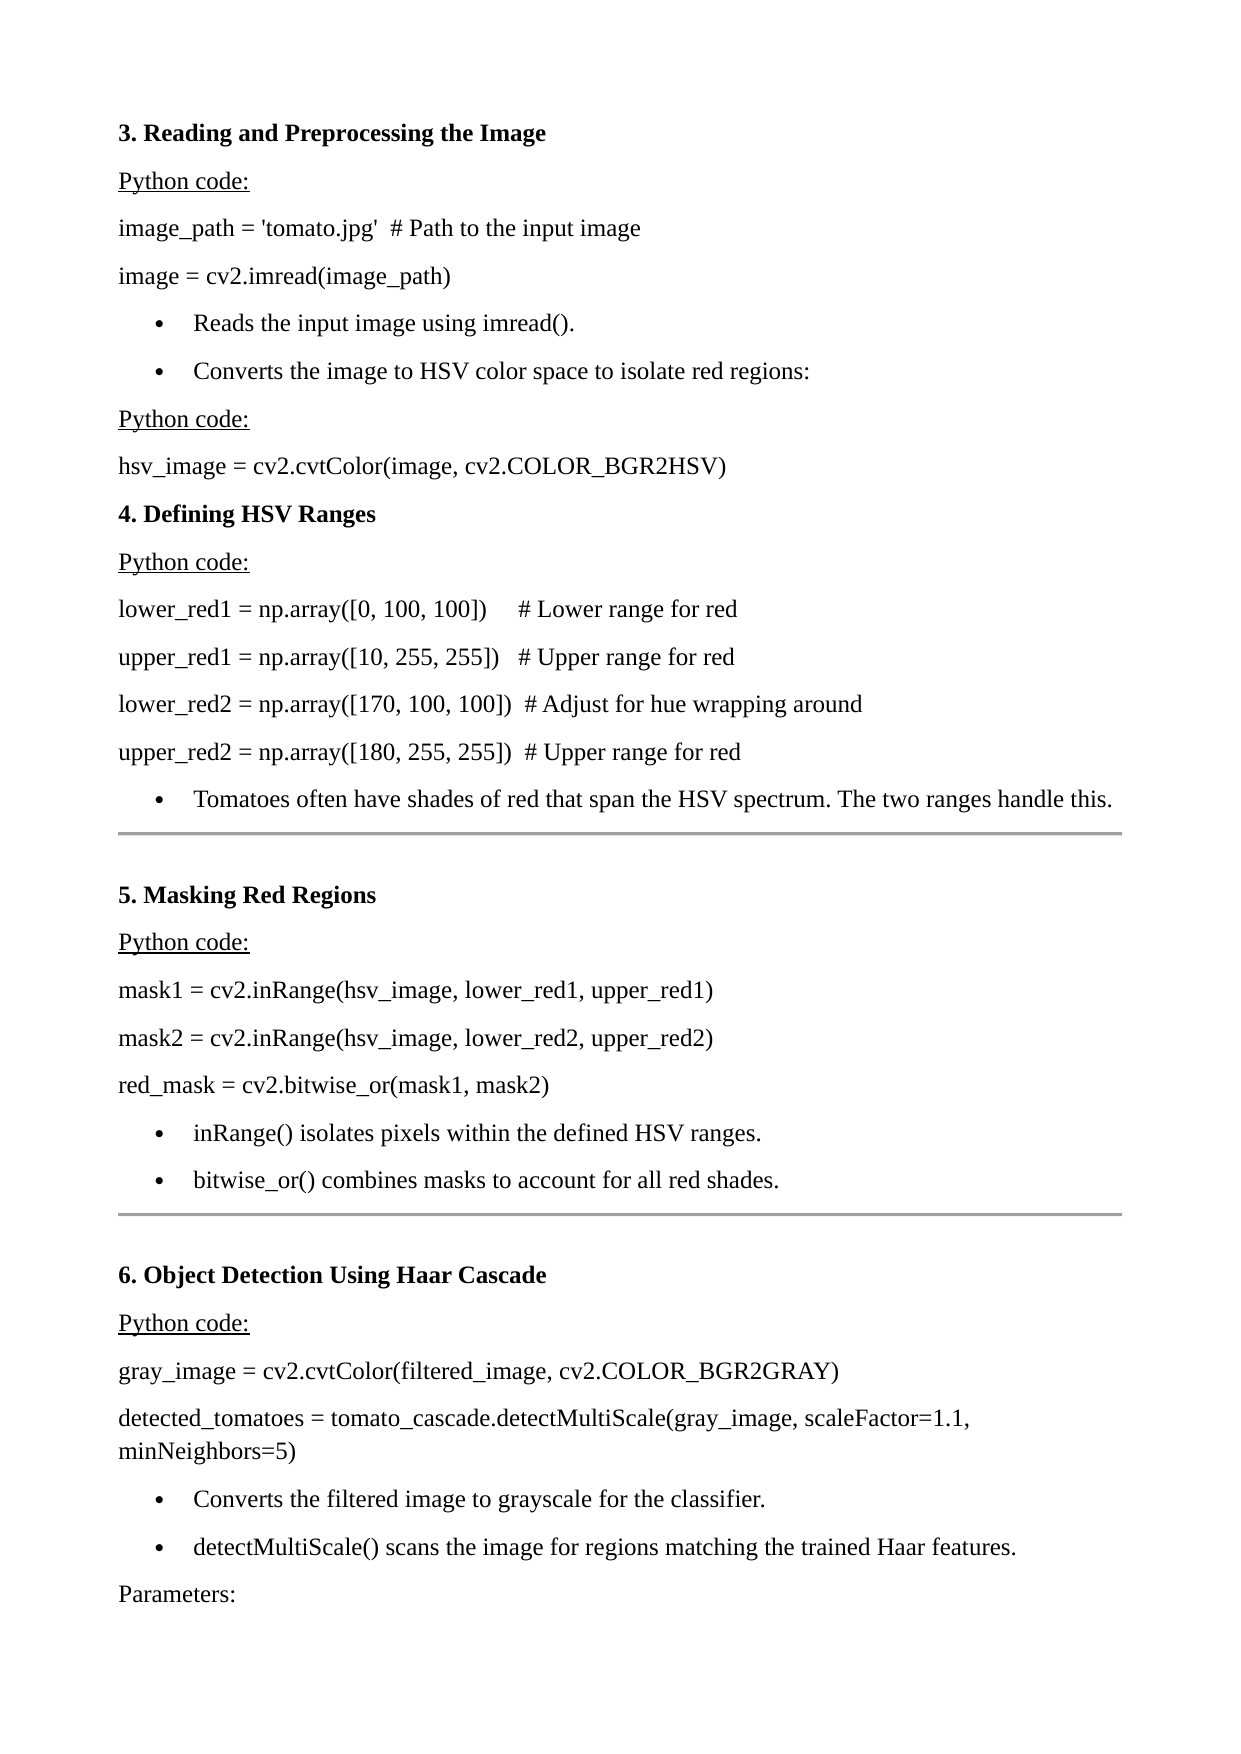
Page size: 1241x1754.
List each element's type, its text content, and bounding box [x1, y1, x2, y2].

text Python code: [118, 404, 1122, 432]
list Converts the filtered image to grayscale for the classifier. [156, 1484, 1122, 1513]
text mask2 = cv2.inRange(hsv_image, lower_red2, upper_red2) [118, 1023, 1122, 1051]
text mask1 = cv2.inRange(hsv_image, lower_red1, upper_red1) [118, 975, 1122, 1004]
text Python code: [118, 1308, 1122, 1337]
text Parameters: [118, 1579, 1122, 1608]
text image = cv2.imread(image_path) [118, 261, 1122, 290]
text 6. Object Detection Using Haar Cascade [118, 1261, 1122, 1289]
text red_mask = cv2.bitwise_or(mask1, mask2) [118, 1070, 1122, 1099]
text lower_red1 = np.array([0, 100, 100]) # Lower range for red [118, 594, 1122, 623]
text image_path = 'tomato.jpg' # Path to the input image [118, 213, 1122, 242]
list Tomatoes often have shades of red that span the HSV spectrum. The two ranges handle this. [156, 784, 1122, 813]
text detected_tomatoes = tomato_cascade.detectMultiScale(gray_image, scaleFactor=1.1, minNeighbors=5) [118, 1403, 1122, 1465]
text Python code: [118, 166, 1122, 194]
text 3. Reading and Preprocessing the Image [118, 118, 1122, 147]
list Converts the image to HSV color space to isolate red regions: [156, 356, 1122, 385]
list Reads the input image using imread(). [156, 308, 1122, 337]
text upper_red1 = np.array([10, 255, 255]) # Upper range for red [118, 642, 1122, 671]
list detectMultiScale() scans the image for regions matching the trained Haar features. [156, 1532, 1122, 1560]
text 5. Masking Red Regions [118, 880, 1122, 908]
text Python code: [118, 547, 1122, 575]
text 4. Defining HSV Ranges [118, 499, 1122, 528]
text hsv_image = cv2.cvtColor(image, cv2.COLOR_BGR2HSV) [118, 451, 1122, 480]
text gray_image = cv2.cvtColor(filtered_image, cv2.COLOR_BGR2GRAY) [118, 1356, 1122, 1384]
list bitwise_or() combines masks to account for all red shades. [156, 1165, 1122, 1194]
text Python code: [118, 927, 1122, 956]
text upper_red2 = np.array([180, 255, 255]) # Upper range for red [118, 737, 1122, 766]
list inRange() isolates pixels within the defined HSV ranges. [156, 1118, 1122, 1147]
text lower_red2 = np.array([170, 100, 100]) # Adjust for hue wrapping around [118, 689, 1122, 718]
